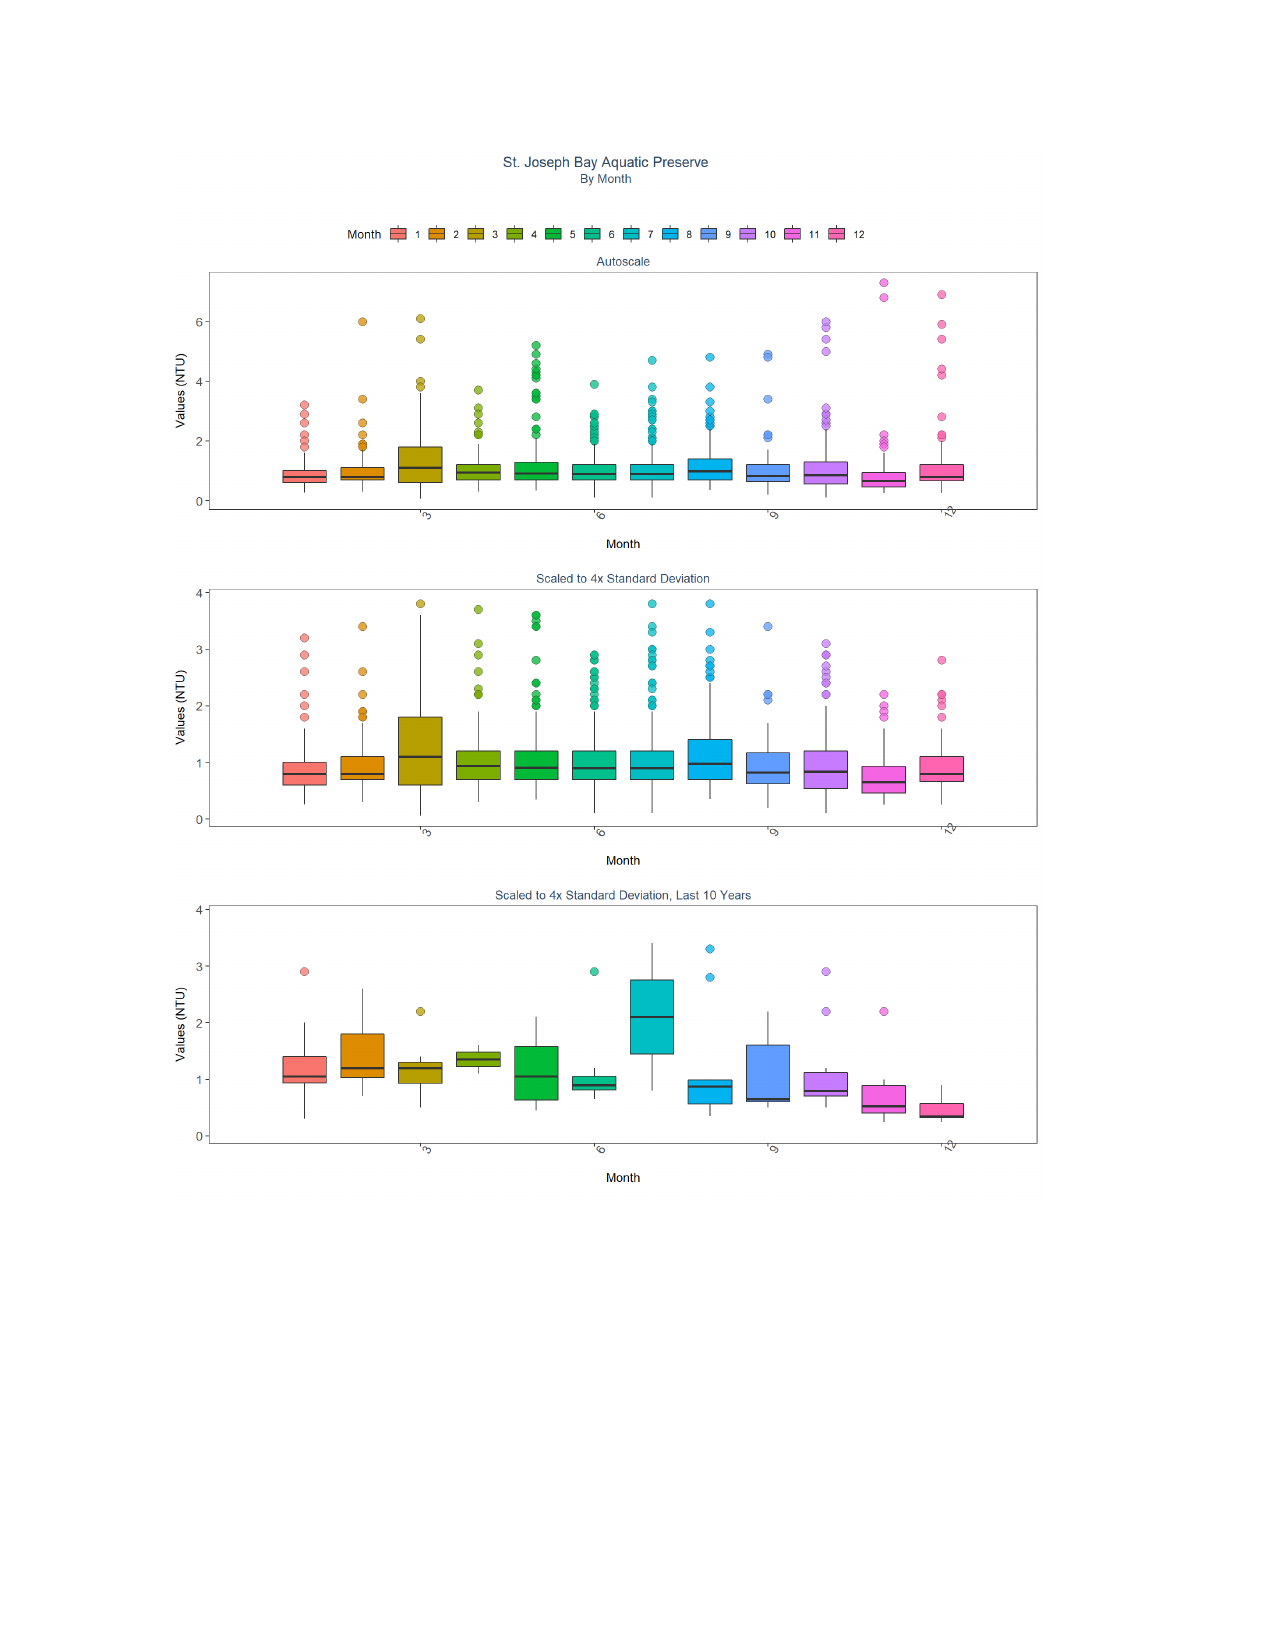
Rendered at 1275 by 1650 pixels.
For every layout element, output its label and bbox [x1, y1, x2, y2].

picture [168, 150, 1044, 1200]
